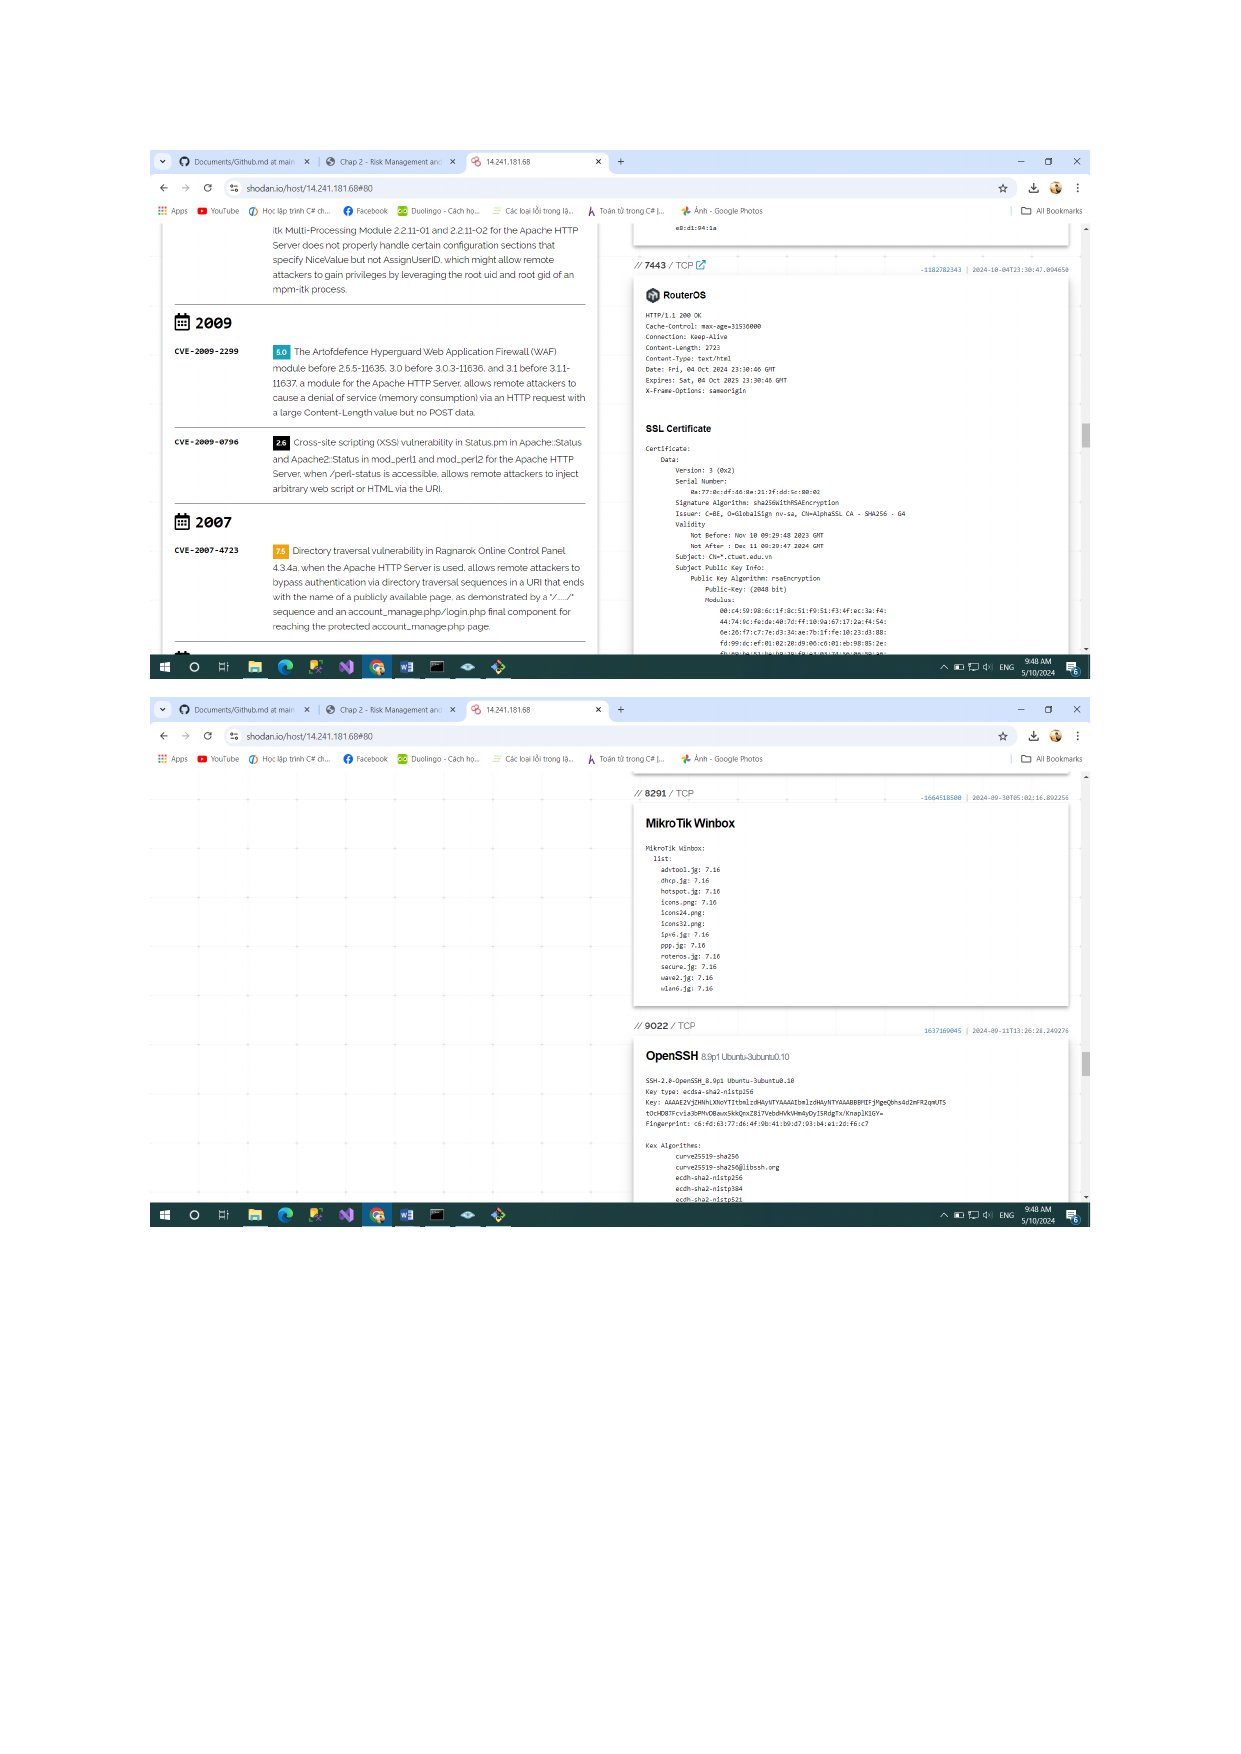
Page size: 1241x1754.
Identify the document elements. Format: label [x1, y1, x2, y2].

picture [150, 697, 1091, 1227]
picture [150, 150, 1091, 679]
